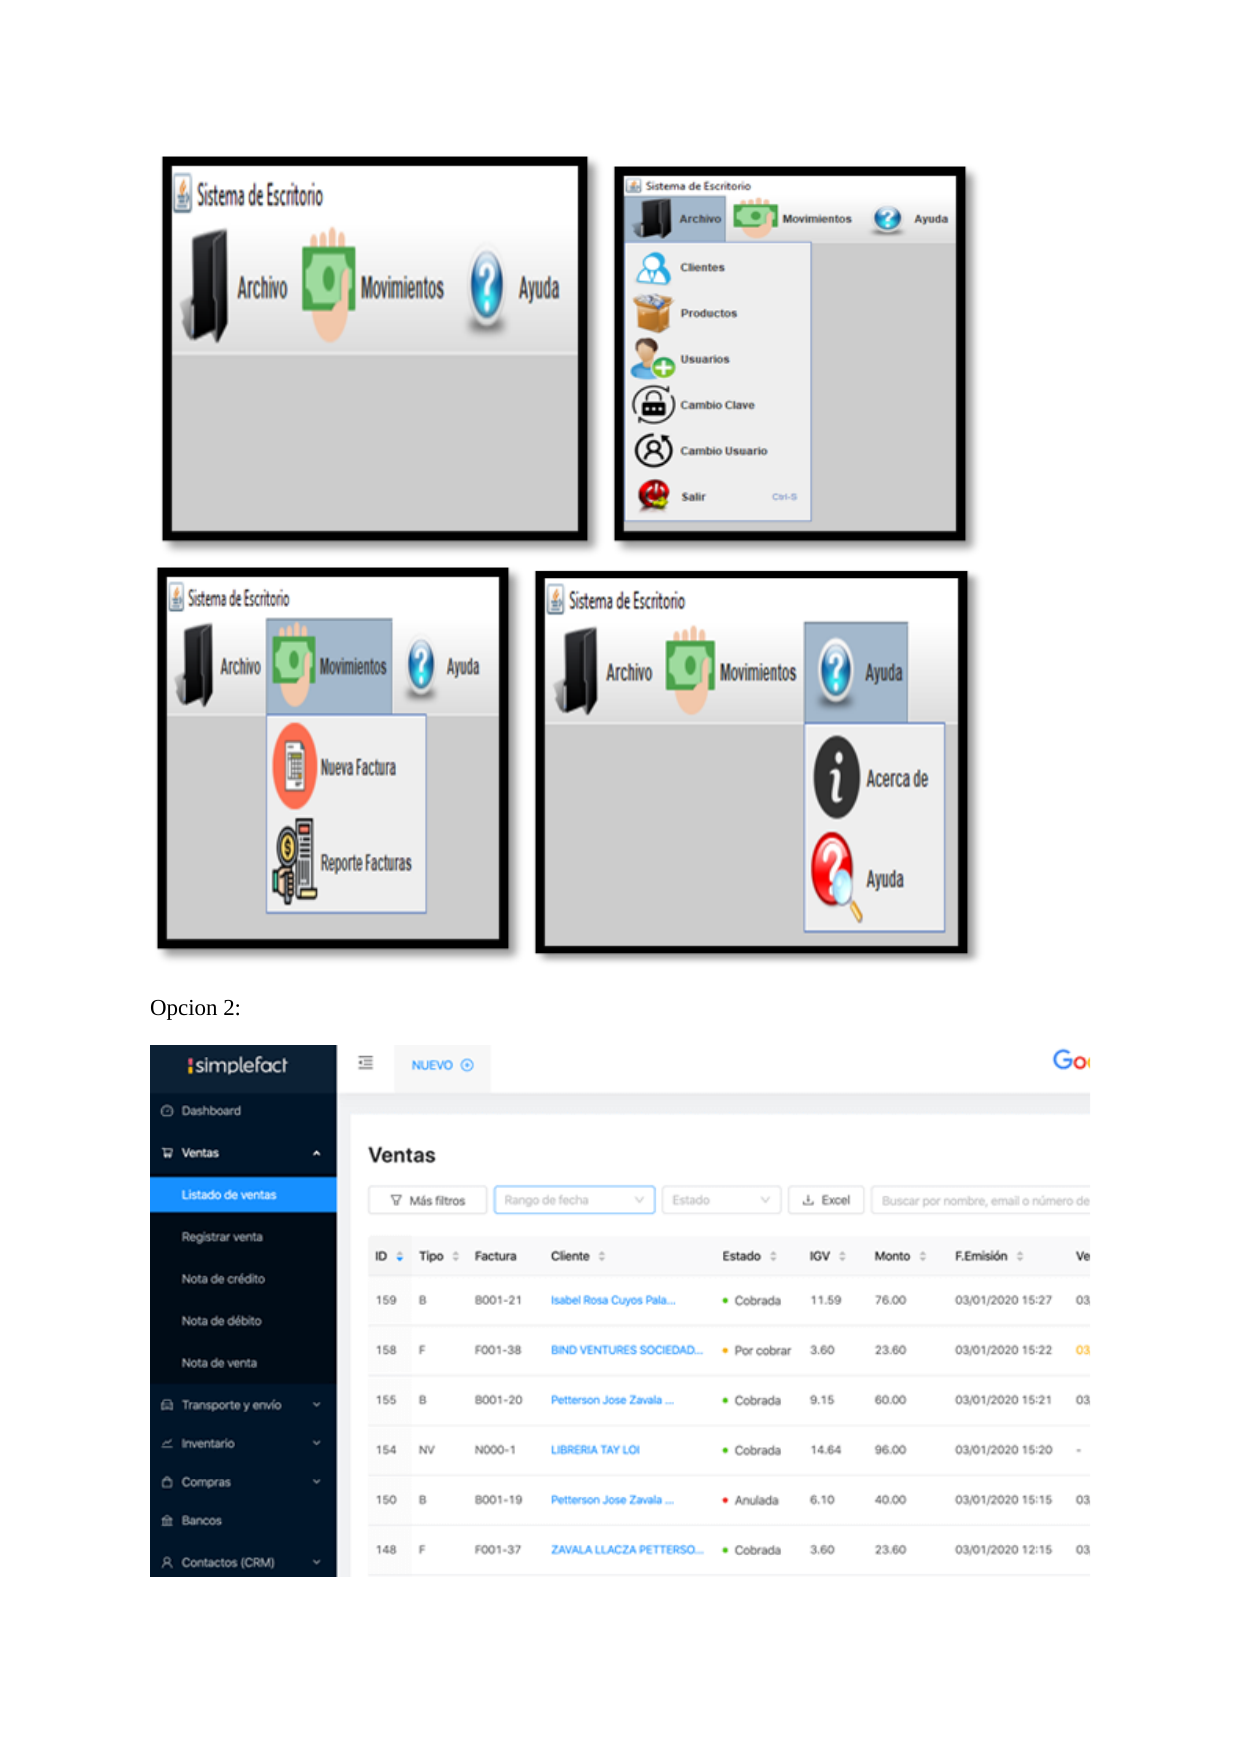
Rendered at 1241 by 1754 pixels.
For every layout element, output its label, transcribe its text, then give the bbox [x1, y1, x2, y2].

text Opcion 2: [150, 994, 1090, 1020]
picture [150, 150, 988, 969]
picture [150, 1045, 1091, 1577]
